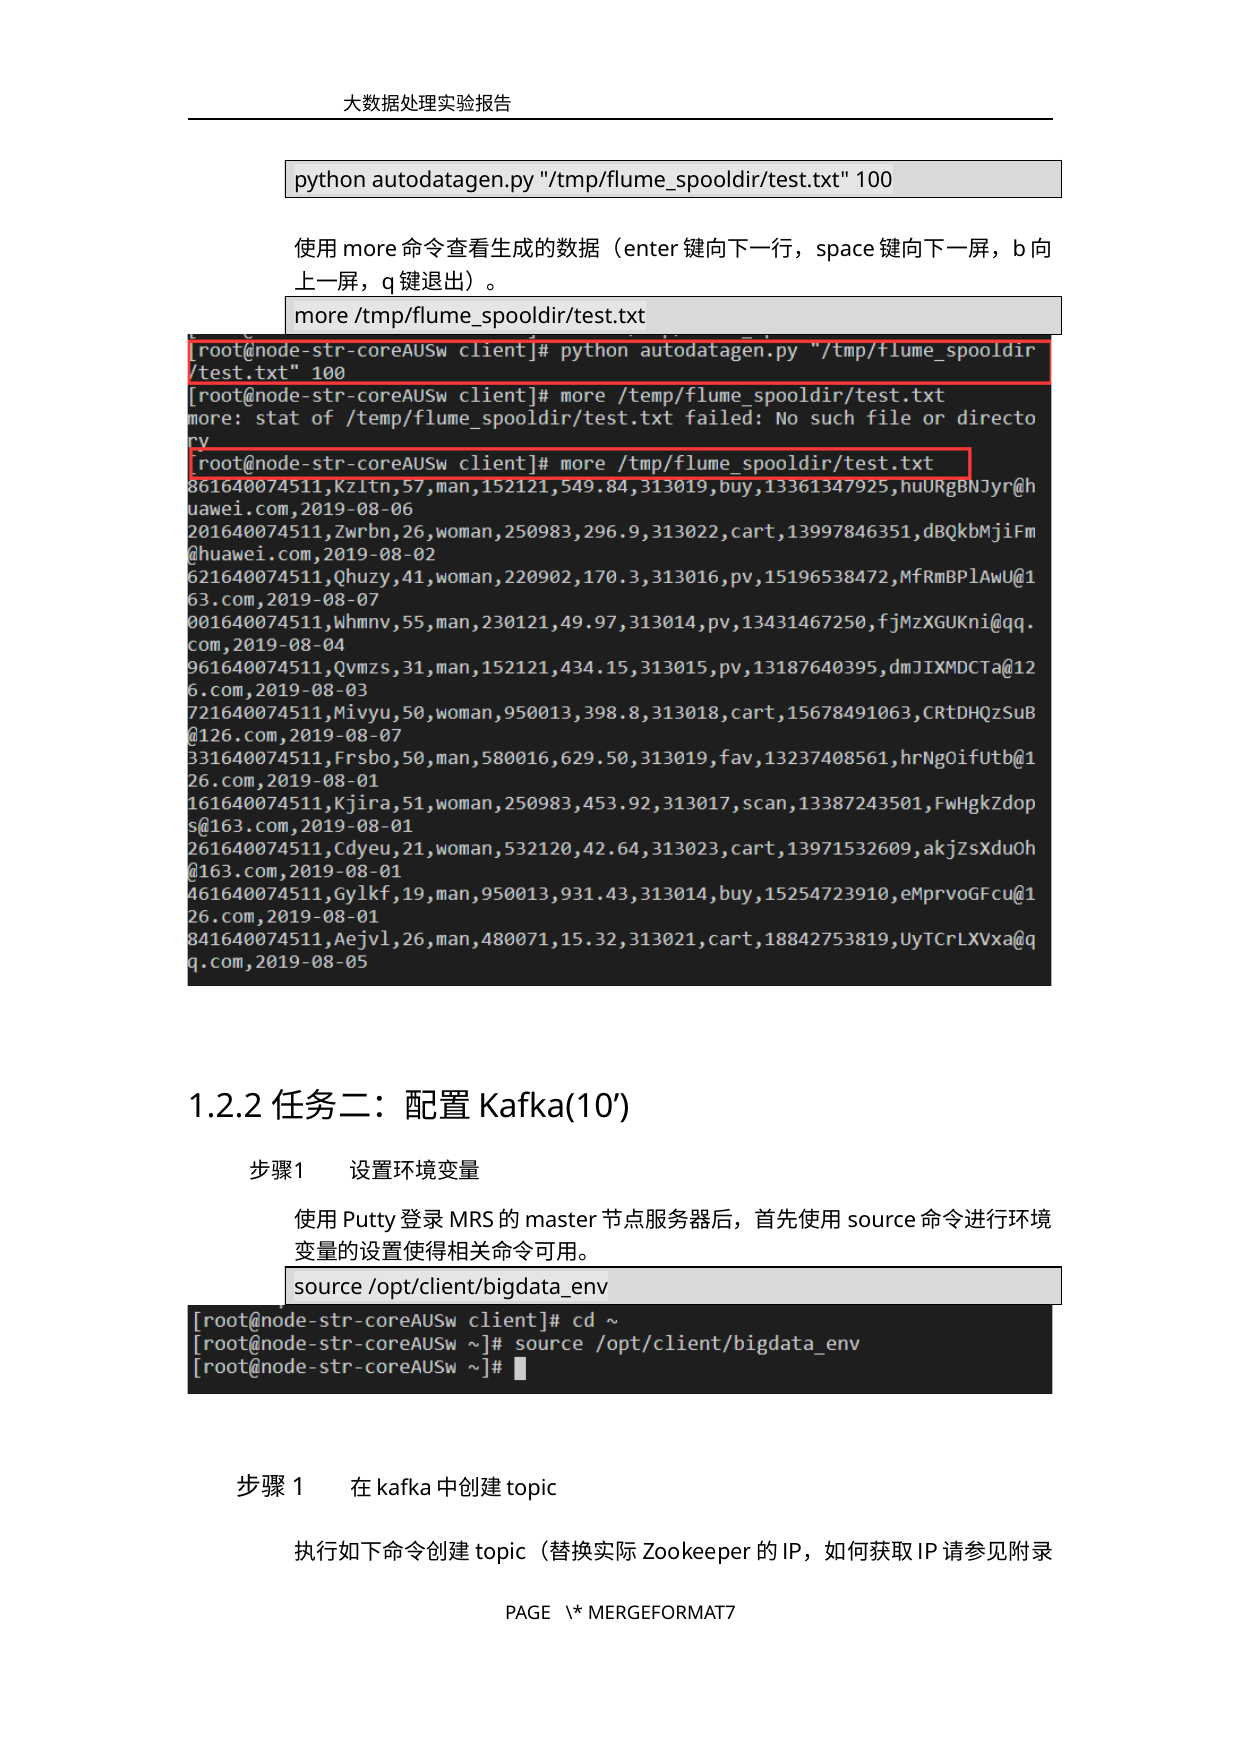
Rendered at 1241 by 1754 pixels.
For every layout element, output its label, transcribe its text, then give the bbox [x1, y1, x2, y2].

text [294, 1533, 1053, 1566]
subtitle 任务二：配置Kafka(10’) [187, 1071, 1053, 1136]
text 使用more命令查看生成的数据（enter键向下一行，space键向下一屏，b向上一屏，q键退出）。 [294, 231, 1053, 296]
text python autodatagen.py "/tmp/flume_spooldir/test.txt" 100 [286, 161, 1061, 197]
picture [187, 334, 1052, 986]
list 设置环境变量 [306, 1152, 1053, 1185]
text source /opt/client/bigdata_env [286, 1268, 1061, 1304]
text 使用Putty登录MRS的master节点服务器后，首先使用source命令进行环境变量的设置使得相关命令可用。 [294, 1201, 1053, 1266]
picture [187, 1305, 1053, 1394]
text 在kafka中创建topic [306, 1452, 1053, 1517]
text more /tmp/flume_spooldir/test.txt [286, 297, 1061, 334]
